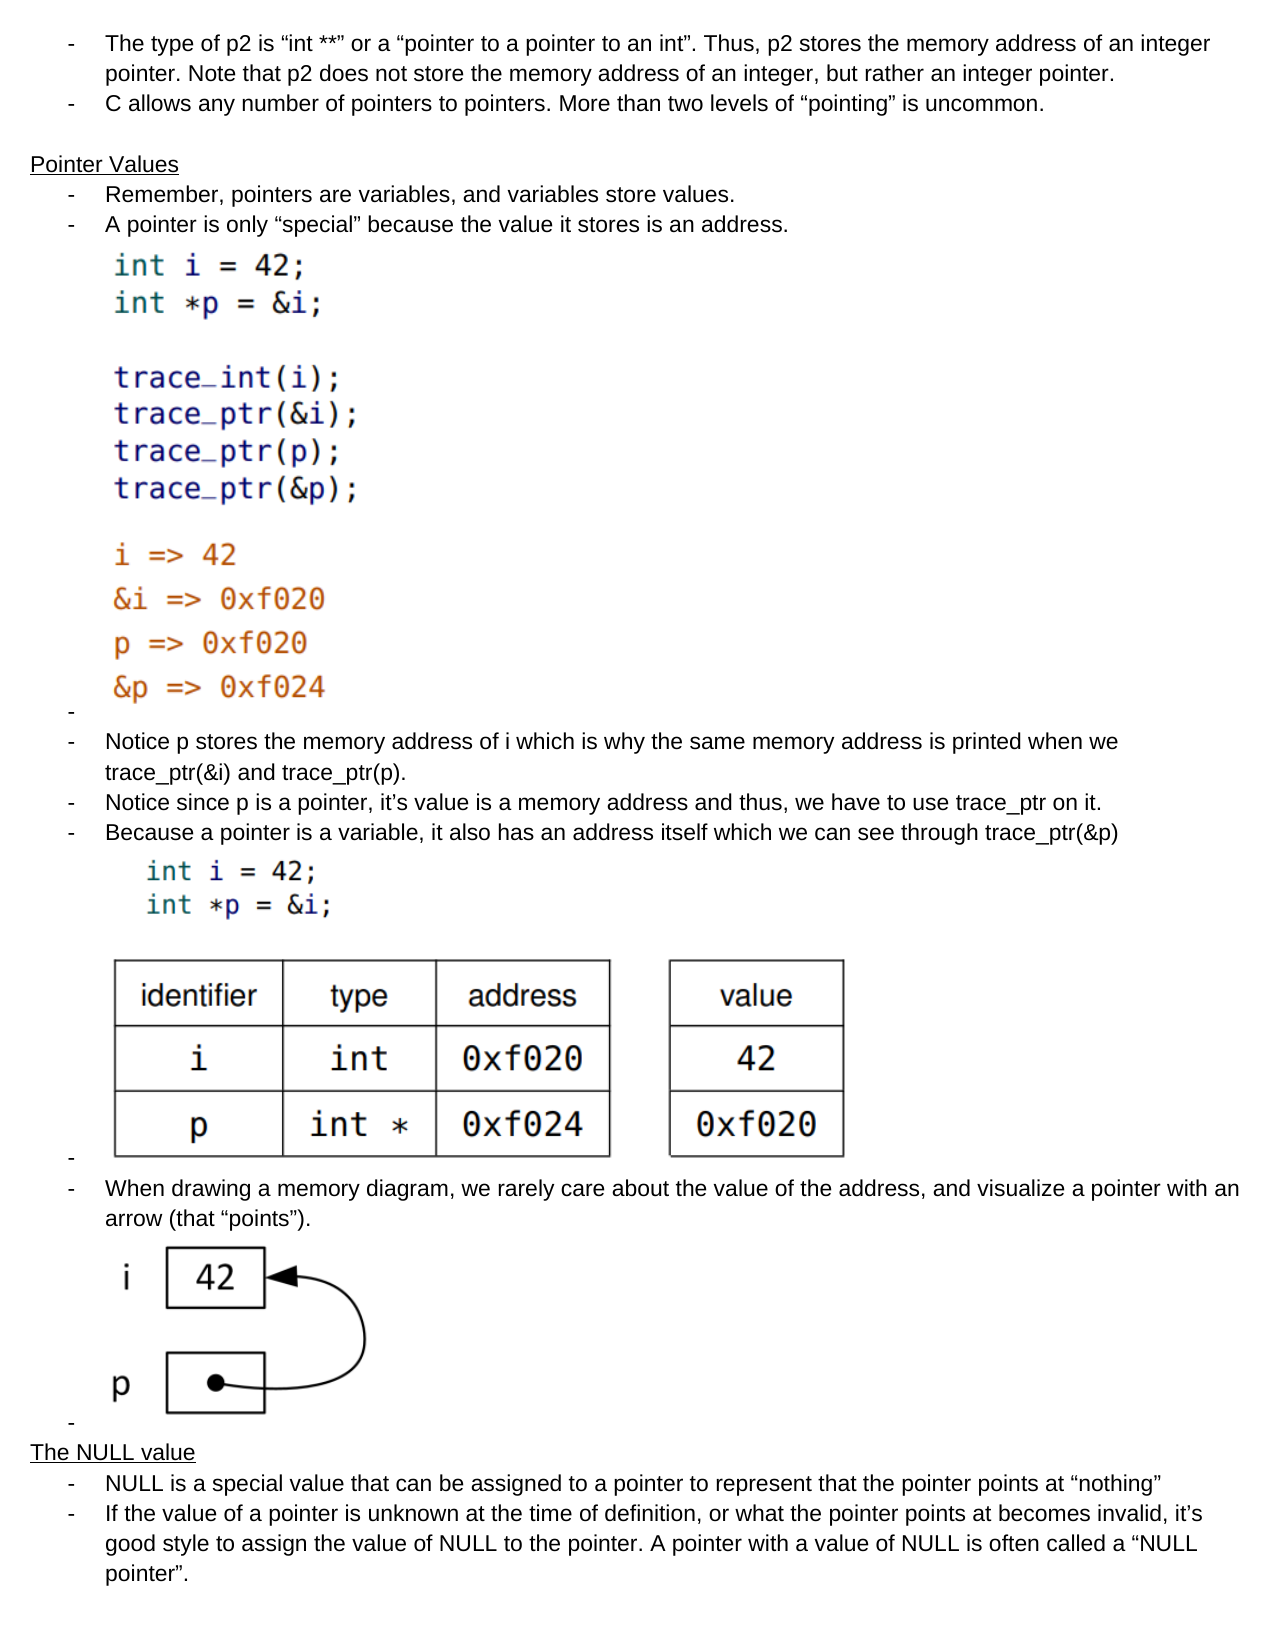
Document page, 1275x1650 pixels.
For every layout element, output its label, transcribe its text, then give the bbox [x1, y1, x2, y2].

list The type of p2 is “int **” or a “pointer to a pointer to an int”. Thus, p2 stores the memory address of an integer pointer. Note that p2 does not store the memory address of an integer, but rather an integer pointer. [67, 30, 1245, 87]
list NULL is a special value that can be assigned to a pointer to represent that the pointer points at “nothing” [67, 1469, 1245, 1496]
list When drawing a memory diagram, we rarely care about the value of the address, and visualize a pointer with an arrow (that “points”). [67, 1174, 1245, 1231]
picture [105, 849, 854, 1166]
picture [105, 241, 372, 720]
list Notice p stores the memory address of i which is why the same memory address is printed when we trace_ptr(&i) and trace_ptr(p). [67, 728, 1245, 785]
list Remember, pointers are variables, and variables store values. [67, 181, 1245, 207]
text Pointer Values [30, 151, 1245, 177]
picture [105, 1235, 375, 1431]
list Because a pointer is a variable, it also has an address itself which we can see through trace_ptr(&p) [67, 819, 1245, 845]
text The NULL value [30, 1439, 1245, 1466]
list C allows any number of pointers to pointers. More than two levels of “pointing” is uncommon. [67, 90, 1245, 117]
list If the value of a pointer is unknown at the time of definition, or what the pointer points at becomes invalid, it’s good style to assign the value of NULL to the pointer. A pointer with a value of NULL is often called a “NULL pointer”. [67, 1500, 1245, 1587]
list Notice since p is a pointer, it’s value is a memory address and thus, we have to use trace_ptr on it. [67, 789, 1245, 815]
list A pointer is only “special” because the value it stores is an address. [67, 211, 1245, 238]
